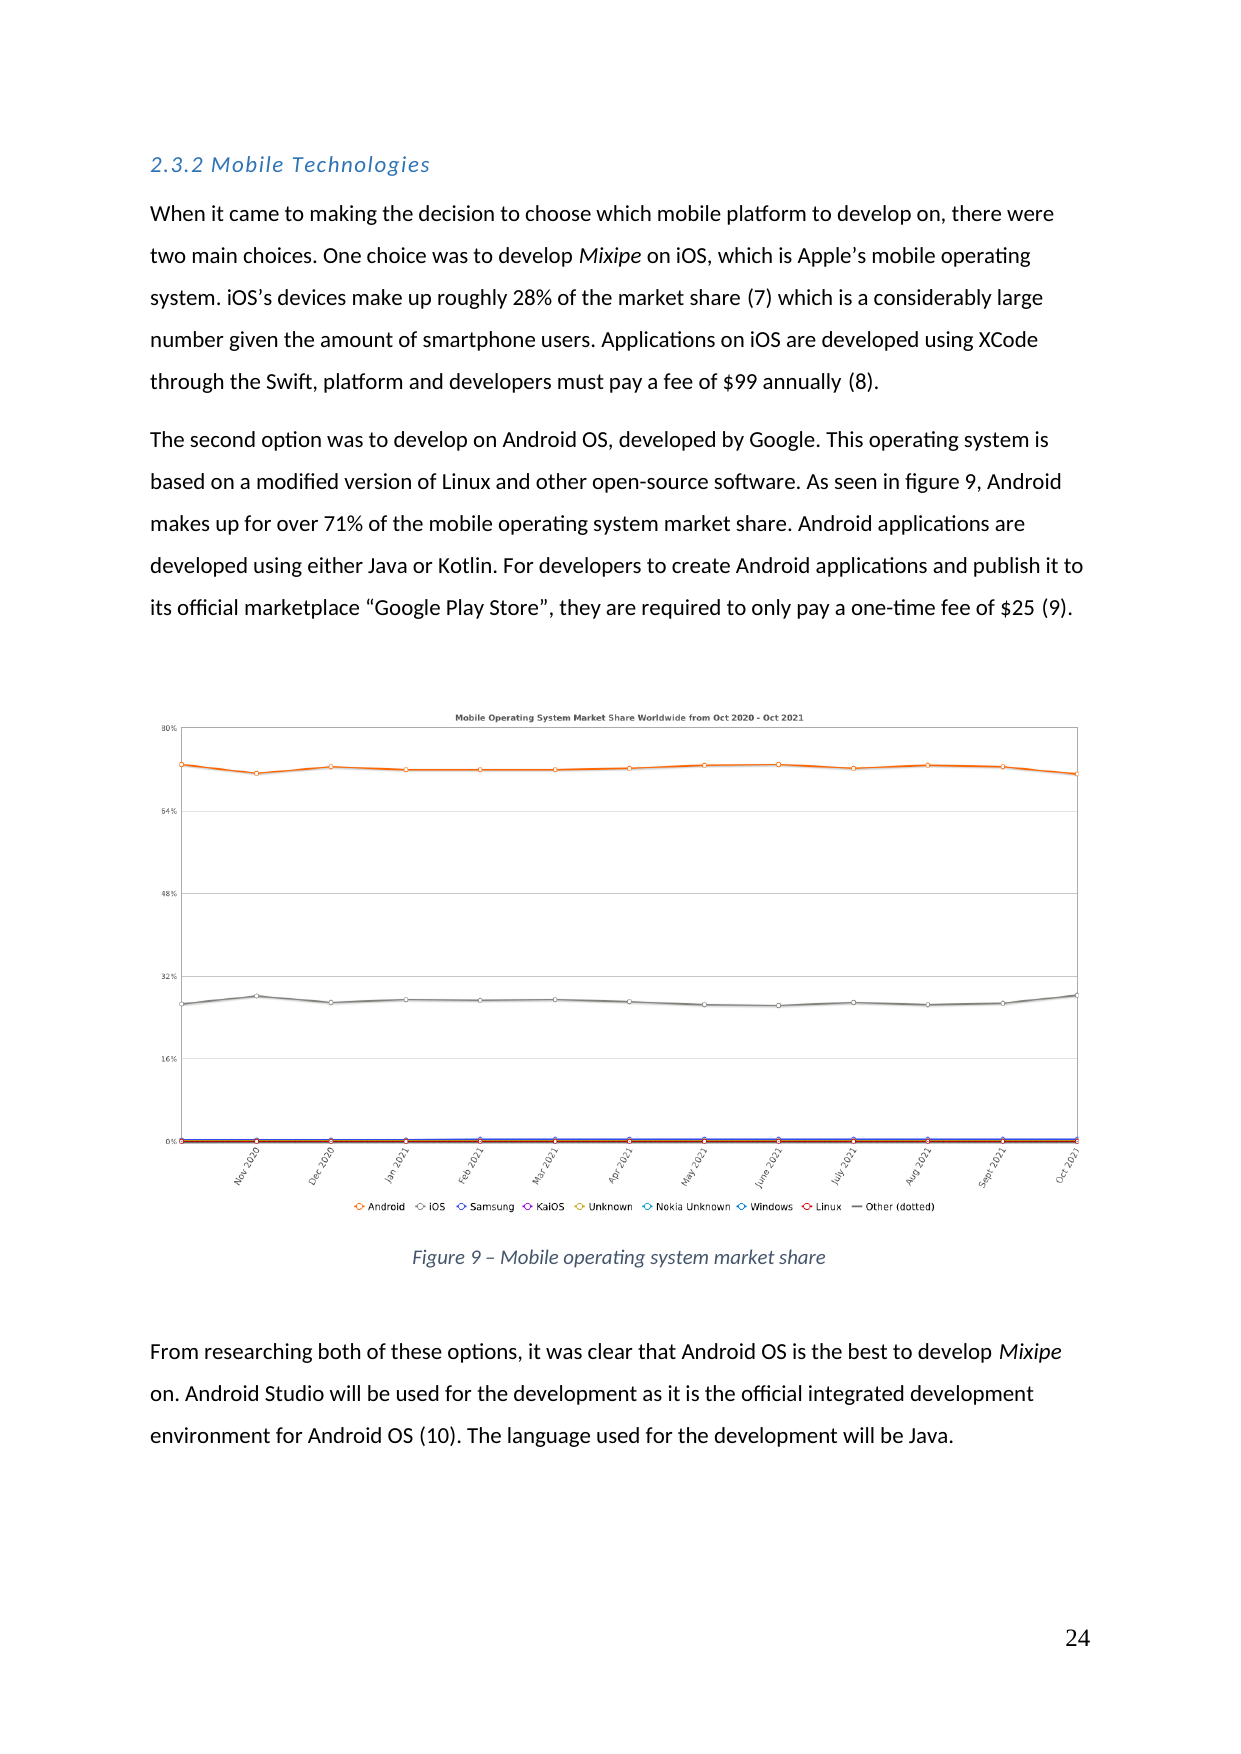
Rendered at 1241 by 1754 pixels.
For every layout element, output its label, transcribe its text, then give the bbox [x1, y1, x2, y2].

text 2.3.2 Mobile Technologies [150, 150, 1090, 178]
text The second option was to develop on Android OS, developed by Google. This operating system is based on a modified version of Linux and other open-source software. As seen in figure 9, Android makes up for over 71% of the mobile operating system market share. Android applications are developed using either Java or Kotlin. For developers to create Android applications and publish it to its official marketplace “Google Play Store”, they are required to only pay a one-time fee of $25 . [150, 425, 1090, 621]
text When it came to making the decision to choose which mobile platform to develop on, there were two main choices. One choice was to develop Mixipe on iOS, which is Apple’s mobile operating system. iOS’s devices make up roughly 28% of the market share which is a considerably large number given the amount of smartphone users. Applications on iOS are developed using XCode through the Swift, platform and developers must pay a fee of $99 annually . [150, 199, 1090, 395]
text Figure 9 – Mobile operating system market share [150, 1244, 1090, 1270]
text From researching both of these options, it was clear that Android OS is the best to develop Mixipe on. Android Studio will be used for the development as it is the official integrated development environment for Android OS . The language used for the development will be Java. [150, 1337, 1090, 1449]
picture [161, 710, 1079, 1214]
